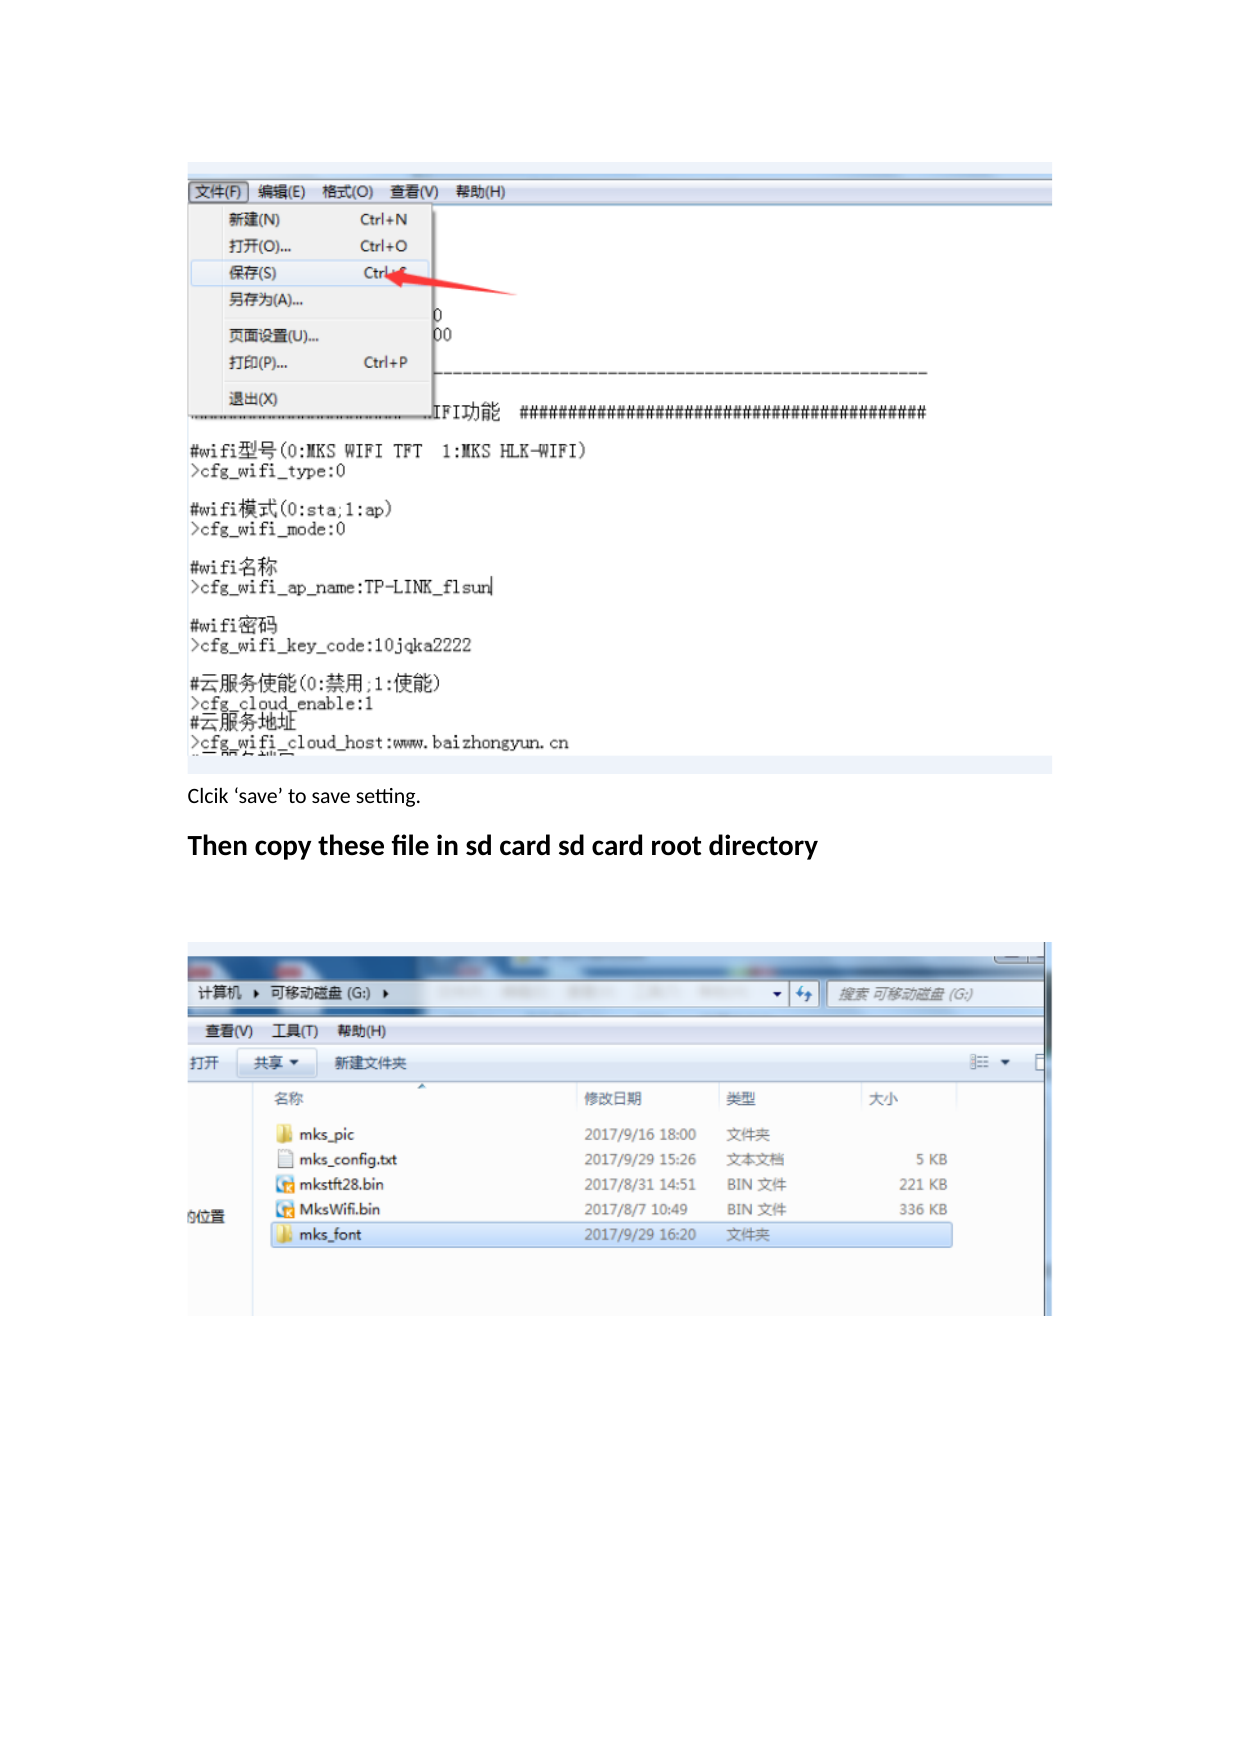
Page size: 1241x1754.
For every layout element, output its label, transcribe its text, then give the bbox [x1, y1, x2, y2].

picture [187, 942, 1053, 1316]
picture [187, 162, 1053, 774]
text Then copy these file in sd card sd card root directory [187, 812, 1053, 877]
text Clcik ‘save’ to save setting. [187, 779, 1053, 812]
